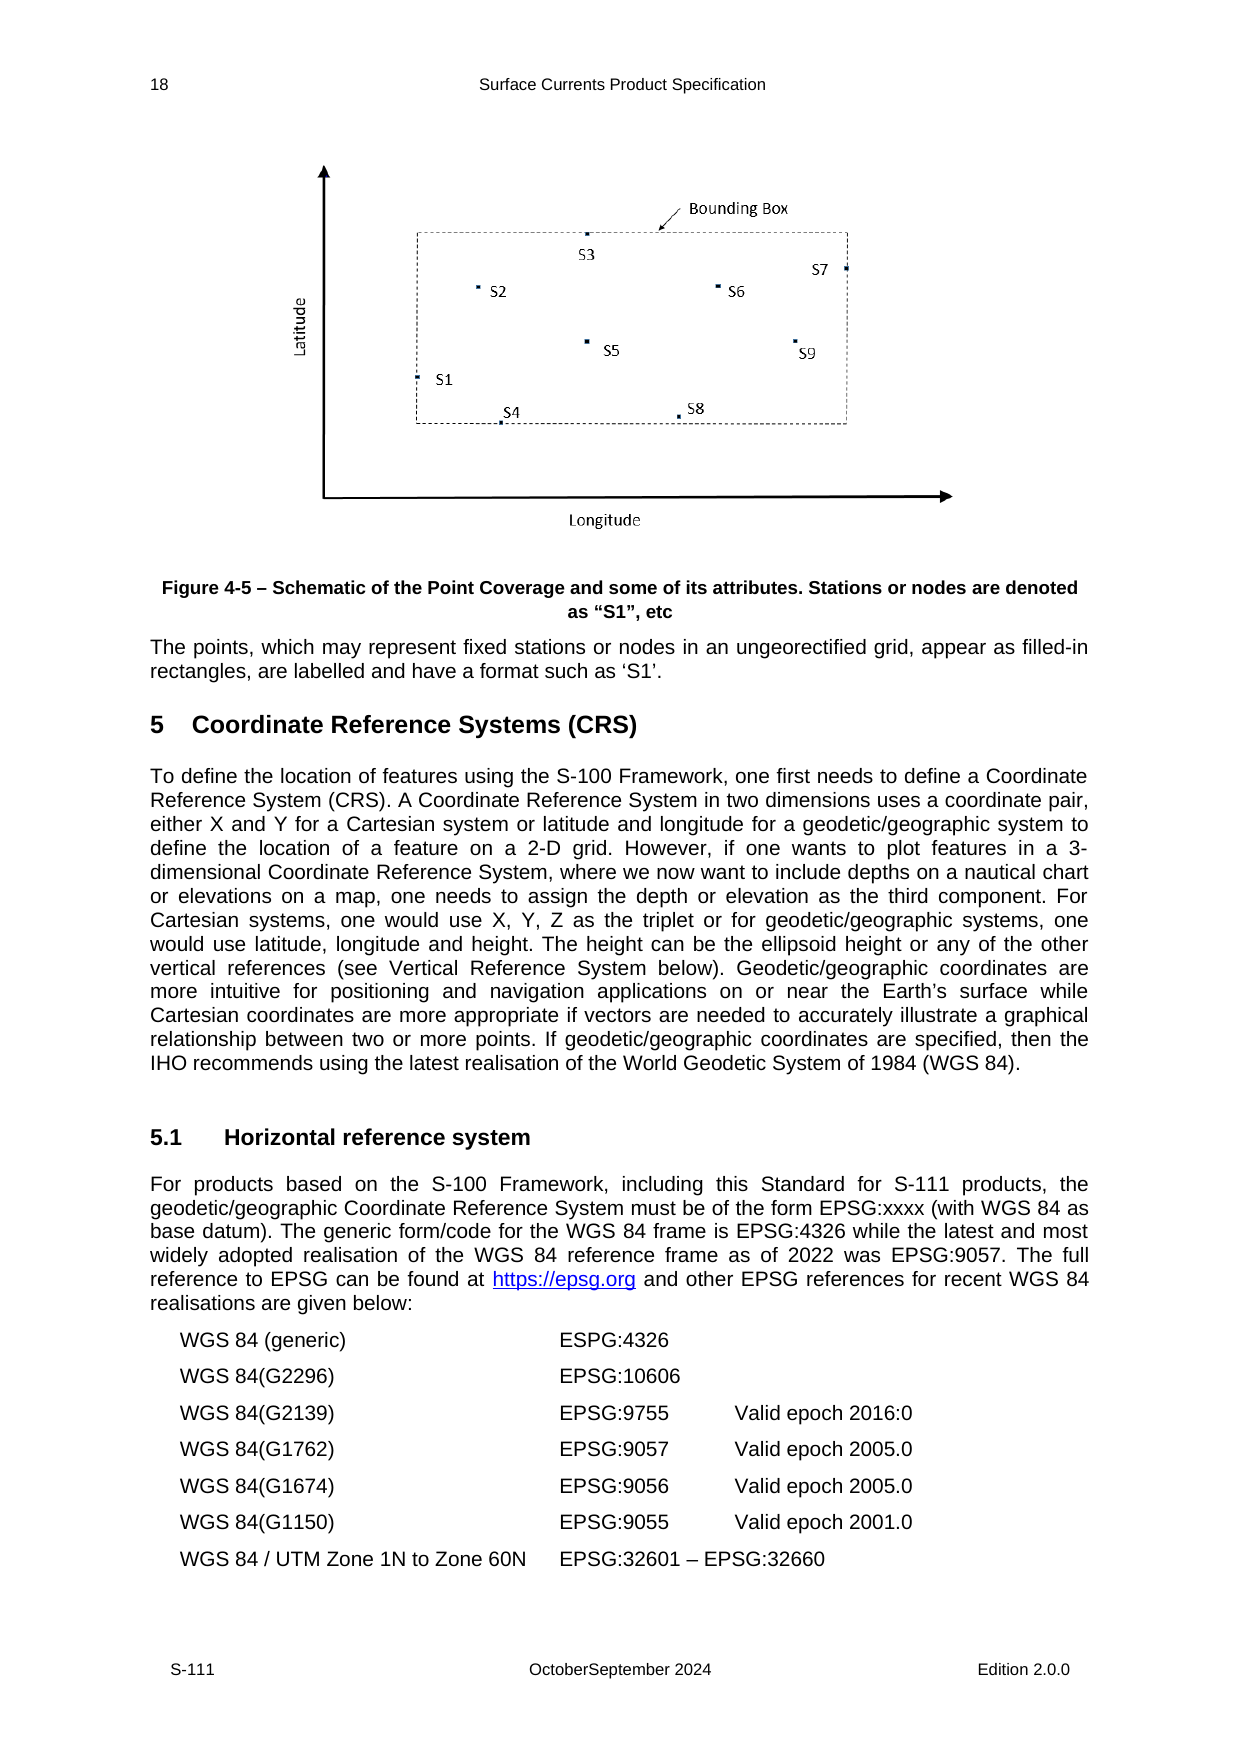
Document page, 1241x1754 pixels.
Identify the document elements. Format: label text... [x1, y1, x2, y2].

text WGS 84(G1150) EPSG:9055 Valid epoch 2001.0 [179, 1510, 1090, 1534]
subtitle Coordinate Reference Systems (CRS) [150, 711, 1090, 739]
text WGS 84(G1762) EPSG:9057 Valid epoch 2005.0 [179, 1437, 1090, 1461]
picture [262, 150, 978, 548]
text The points, which may represent fixed stations or nodes in an ungeorectified grid, appear as filled-in rectangles, are labelled and have a format such as ‘S1’. [150, 634, 1090, 682]
text WGS 84(G2139) EPSG:9755 Valid epoch 2016:0 [179, 1401, 1090, 1424]
text WGS 84 (generic) ESPG:4326 [179, 1328, 1090, 1352]
text WGS 84(G2296) EPSG:10606 [179, 1364, 1090, 1388]
subtitle Horizontal reference system [150, 1124, 1090, 1151]
text For products based on the S-100 Framework, including this Standard for S-111 products, the geodetic/geographic Coordinate Reference System must be of the form EPSG:xxxx (with WGS 84 as base datum). The generic form/code for the WGS 84 frame is EPSG:4326 while the latest and most widely adopted realisation of the WGS 84 reference frame as of 2022 was EPSG:9057. The full reference to EPSG can be found at https://epsg.org and other EPSG references for recent WGS 84 realisations are given below: [150, 1171, 1090, 1315]
text WGS 84(G1674) EPSG:9056 Valid epoch 2005.0 [179, 1473, 1090, 1497]
text WGS 84 / UTM Zone 1N to Zone 60N EPSG:32601 – EPSG:32660 [179, 1546, 1090, 1570]
text Figure 4-5 – Schematic of the Point Coverage and some of its attributes. Stations or nodes are denoted as “S1”, etc [150, 574, 1090, 622]
text To define the location of features using the S-100 Framework, one first needs to define a Coordinate Reference System (CRS). A Coordinate Reference System in two dimensions uses a coordinate pair, either X and Y for a Cartesian system or latitude and longitude for a geodetic/geographic system to define the location of a feature on a 2-D grid. However, if one wants to plot features in a 3-dimensional Coordinate Reference System, where we now want to include depths on a nautical chart or elevations on a map, one needs to assign the depth or elevation as the third component. For Cartesian systems, one would use X, Y, Z as the triplet or for geodetic/geographic systems, one would use latitude, longitude and height. The height can be the ellipsoid height or any of the other vertical references (see Vertical Reference System below). Geodetic/geographic coordinates are more intuitive for positioning and navigation applications on or near the Earth’s surface while Cartesian coordinates are more appropriate if vectors are needed to accurately illustrate a graphical relationship between two or more points. If geodetic/geographic coordinates are specified, then the IHO recommends using the latest realisation of the World Geodetic System of 1984 (WGS 84). [150, 764, 1090, 1075]
